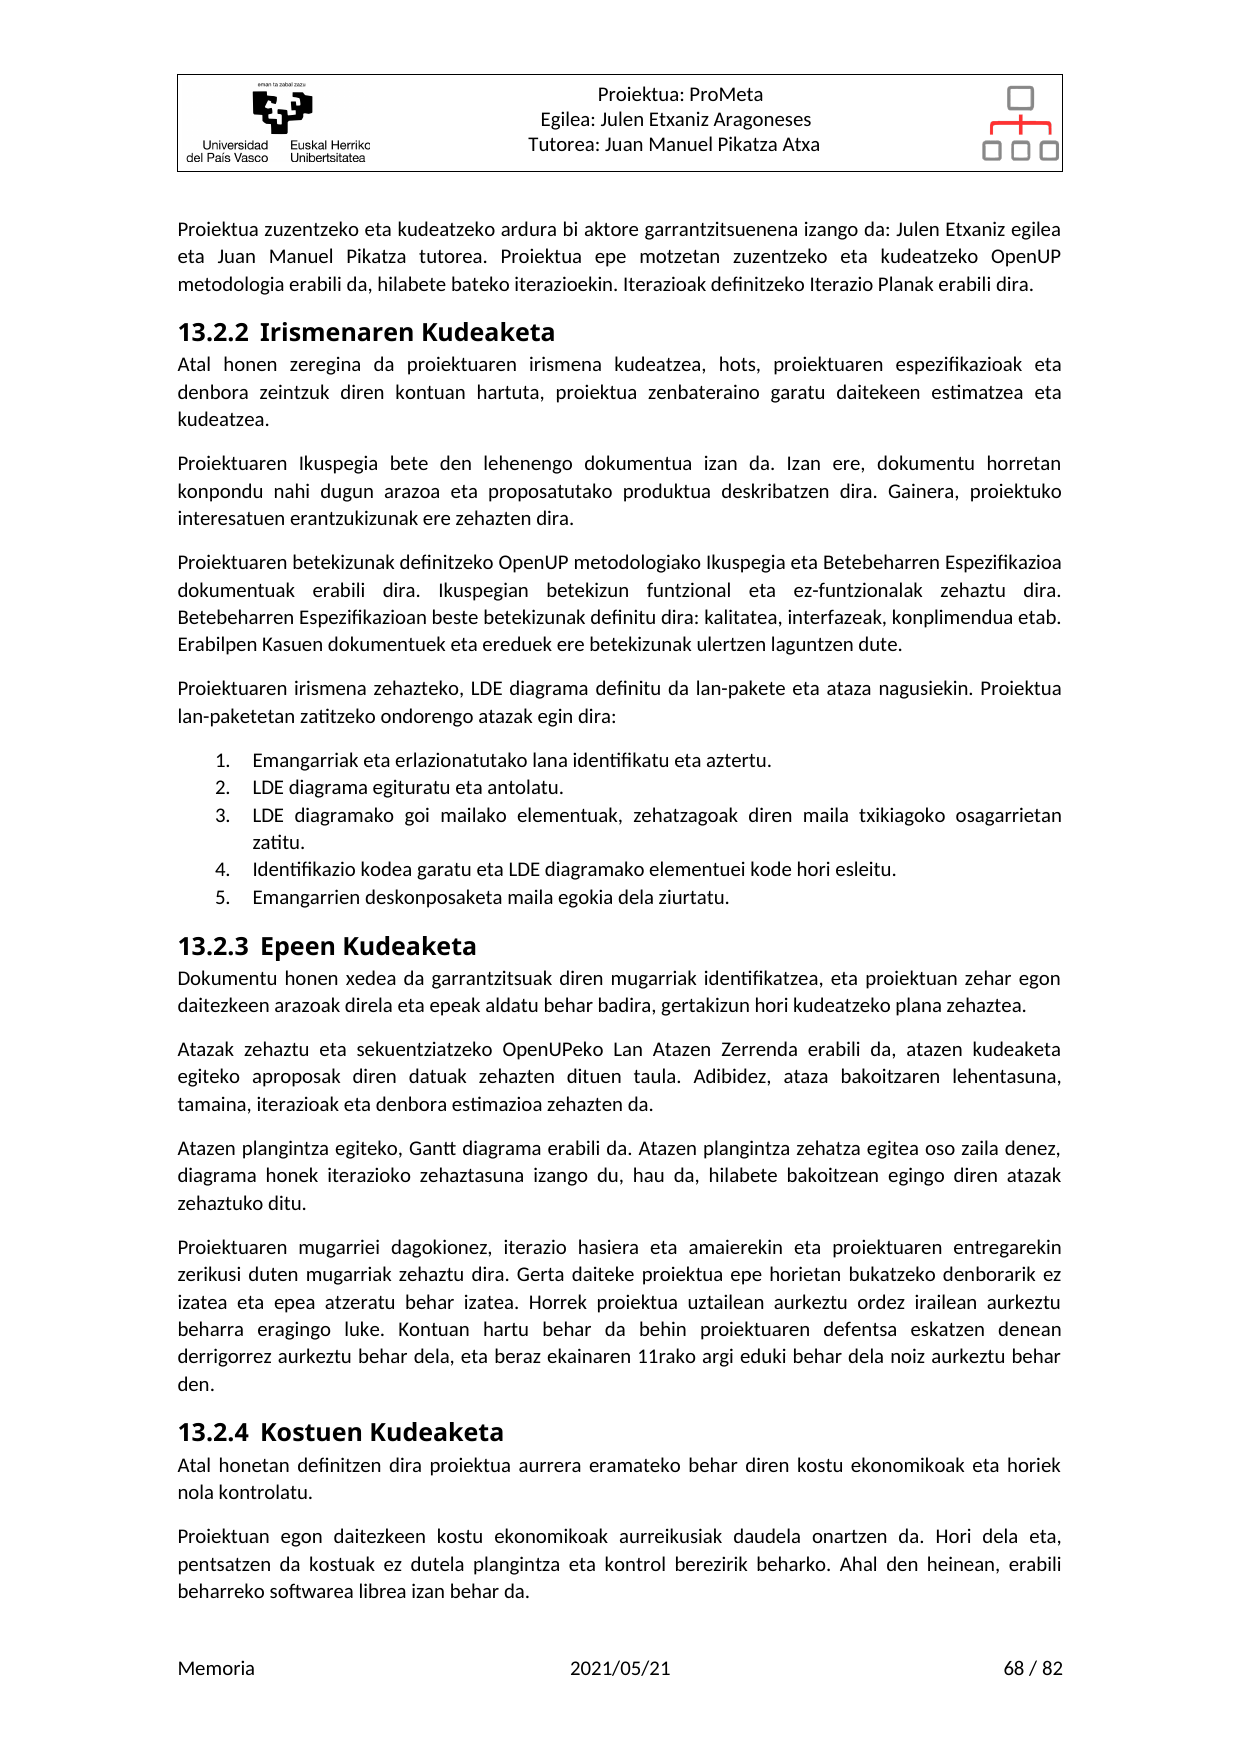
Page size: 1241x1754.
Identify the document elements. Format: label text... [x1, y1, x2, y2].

subtitle Kostuen Kudeaketa [177, 1415, 1063, 1449]
picture [182, 80, 370, 162]
text Proiektuaren Ikuspegia bete den lehenengo dokumentua izan da. Izan ere, dokumentu horretan konpondu nahi dugun arazoa eta proposatutako produktua deskribatzen dira. Gainera, proiektuko interesatuen erantzukizunak ere zehazten dira. [177, 451, 1063, 531]
list LDE diagramako goi mailako elementuak, zehatzagoak diren maila txikiagoko osagarrietan zatitu. [215, 802, 1063, 855]
text Atazen plangintza egiteko, Gantt diagrama erabili da. Atazen plangintza zehatza egitea oso zaila denez, diagrama honek iterazioko zehaztasuna izango du, hau da, hilabete bakoitzean egingo diren atazak zehaztuko ditu. [177, 1135, 1063, 1215]
text Atal honetan definitzen dira proiektua aurrera eramateko behar diren kostu ekonomikoak eta horiek nola kontrolatu. [177, 1452, 1063, 1505]
list Emangarrien deskonposaketa maila egokia dela ziurtatu. [215, 884, 1063, 909]
list Identifikazio kodea garatu eta LDE diagramako elementuei kode hori esleitu. [215, 857, 1063, 882]
text Proiektuaren betekizunak definitzeko OpenUP metodologiako Ikuspegia eta Betebeharren Espezifikazioa dokumentuak erabili dira. Ikuspegian betekizun funtzional eta ez-funtzionalak zehaztu dira. Betebeharren Espezifikazioan beste betekizunak definitu dira: kalitatea, interfazeak, konplimendua etab. Erabilpen Kasuen dokumentuek eta ereduek ere betekizunak ulertzen laguntzen dute. [177, 549, 1063, 657]
text Atal honen zeregina da proiektuaren irismena kudeatzea, hots, proiektuaren espezifikazioak eta denbora zeintzuk diren kontuan hartuta, proiektua zenbateraino garatu daitekeen estimatzea eta kudeatzea. [177, 352, 1063, 432]
subtitle Epeen Kudeaketa [177, 928, 1063, 962]
text Proiektuaren mugarriei dagokionez, iterazio hasiera eta amaierekin eta proiektuaren entregarekin zerikusi duten mugarriak zehaztu dira. Gerta daiteke proiektua epe horietan bukatzeko denborarik ez izatea eta epea atzeratu behar izatea. Horrek proiektua uztailean aurkeztu ordez irailean aurkeztu beharra eragingo luke. Kontuan hartu behar da behin proiektuaren defentsa eskatzen denean derrigorrez aurkeztu behar dela, eta beraz ekainaren 11rako argi eduki behar dela noiz aurkeztu behar den. [177, 1234, 1063, 1396]
list LDE diagrama egituratu eta antolatu. [215, 774, 1063, 800]
list Emangarriak eta erlazionatutako lana identifikatu eta aztertu. [215, 747, 1063, 772]
subtitle Irismenaren Kudeaketa [177, 315, 1063, 349]
text Proiektua zuzentzeko eta kudeatzeko ardura bi aktore garrantzitsuenena izango da: Julen Etxaniz egilea eta Juan Manuel Pikatza tutorea. Proiektua epe motzetan zuzentzeko eta kudeatzeko OpenUP metodologia erabili da, hilabete bateko iterazioekin. Iterazioak definitzeko Iterazio Planak erabili dira. [177, 216, 1063, 296]
text Proiektuaren irismena zehazteko, LDE diagrama definitu da lan-pakete eta ataza nagusiekin. Proiektua lan-paketetan zatitzeko ondorengo atazak egin dira: [177, 676, 1063, 728]
text Dokumentu honen xedea da garrantzitsuak diren mugarriak identifikatzea, eta proiektuan zehar egon daitezkeen arazoak direla eta epeak aldatu behar badira, gertakizun hori kudeatzeko plana zehaztea. [177, 965, 1063, 1018]
text Atazak zehaztu eta sekuentziatzeko OpenUPeko Lan Atazen Zerrenda erabili da, atazen kudeaketa egiteko aproposak diren datuak zehazten dituen taula. Adibidez, ataza bakoitzaren lehentasuna, tamaina, iterazioak eta denbora estimazioa zehazten da. [177, 1036, 1063, 1117]
text Proiektuan egon daitezkeen kostu ekonomikoak aurreikusiak daudela onartzen da. Hori dela eta, pentsatzen da kostuak ez dutela plangintza eta kontrol berezirik beharko. Ahal den heinean, erabili beharreko softwarea librea izan behar da. [177, 1523, 1063, 1603]
picture [978, 80, 1060, 162]
